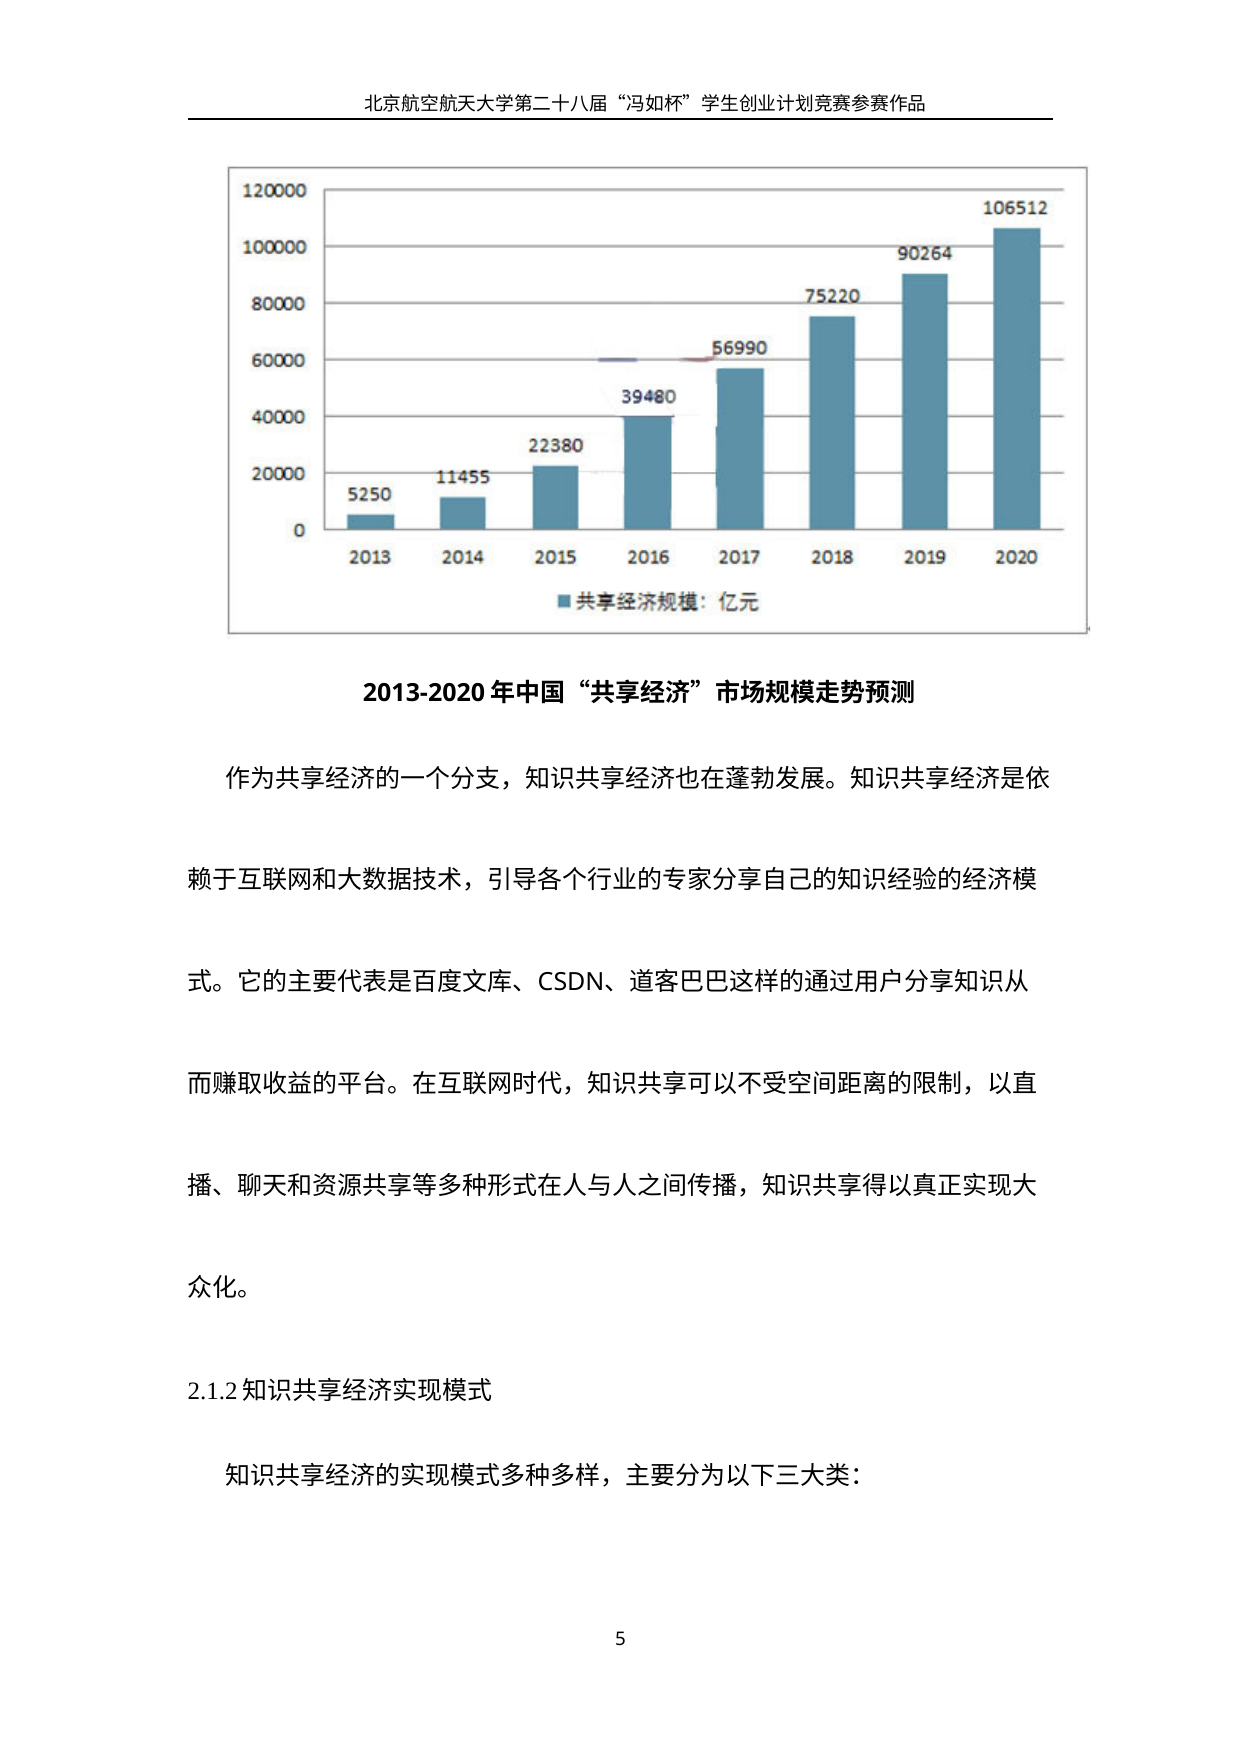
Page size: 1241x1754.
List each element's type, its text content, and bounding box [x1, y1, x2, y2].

text 2013-2020年中国“共享经济”市场规模走势预测 [187, 656, 1053, 724]
text 知识共享经济的实现模式多种多样，主要分为以下三大类： [187, 1439, 1053, 1507]
text 2.1.2知识共享经济实现模式 [187, 1355, 1053, 1423]
text 作为共享经济的一个分支，知识共享经济也在蓬勃发展。知识共享经济是依赖于互联网和大数据技术，引导各个行业的专家分享自己的知识经验的经济模式。它的主要代表是百度文库、CSDN、道客巴巴这样的通过用户分享知识从而赚取收益的平台。在互联网时代，知识共享可以不受空间距离的限制，以直播、聊天和资源共享等多种形式在人与人之间传播，知识共享得以真正实现大众化。 [187, 742, 1053, 1319]
picture [225, 164, 1091, 639]
